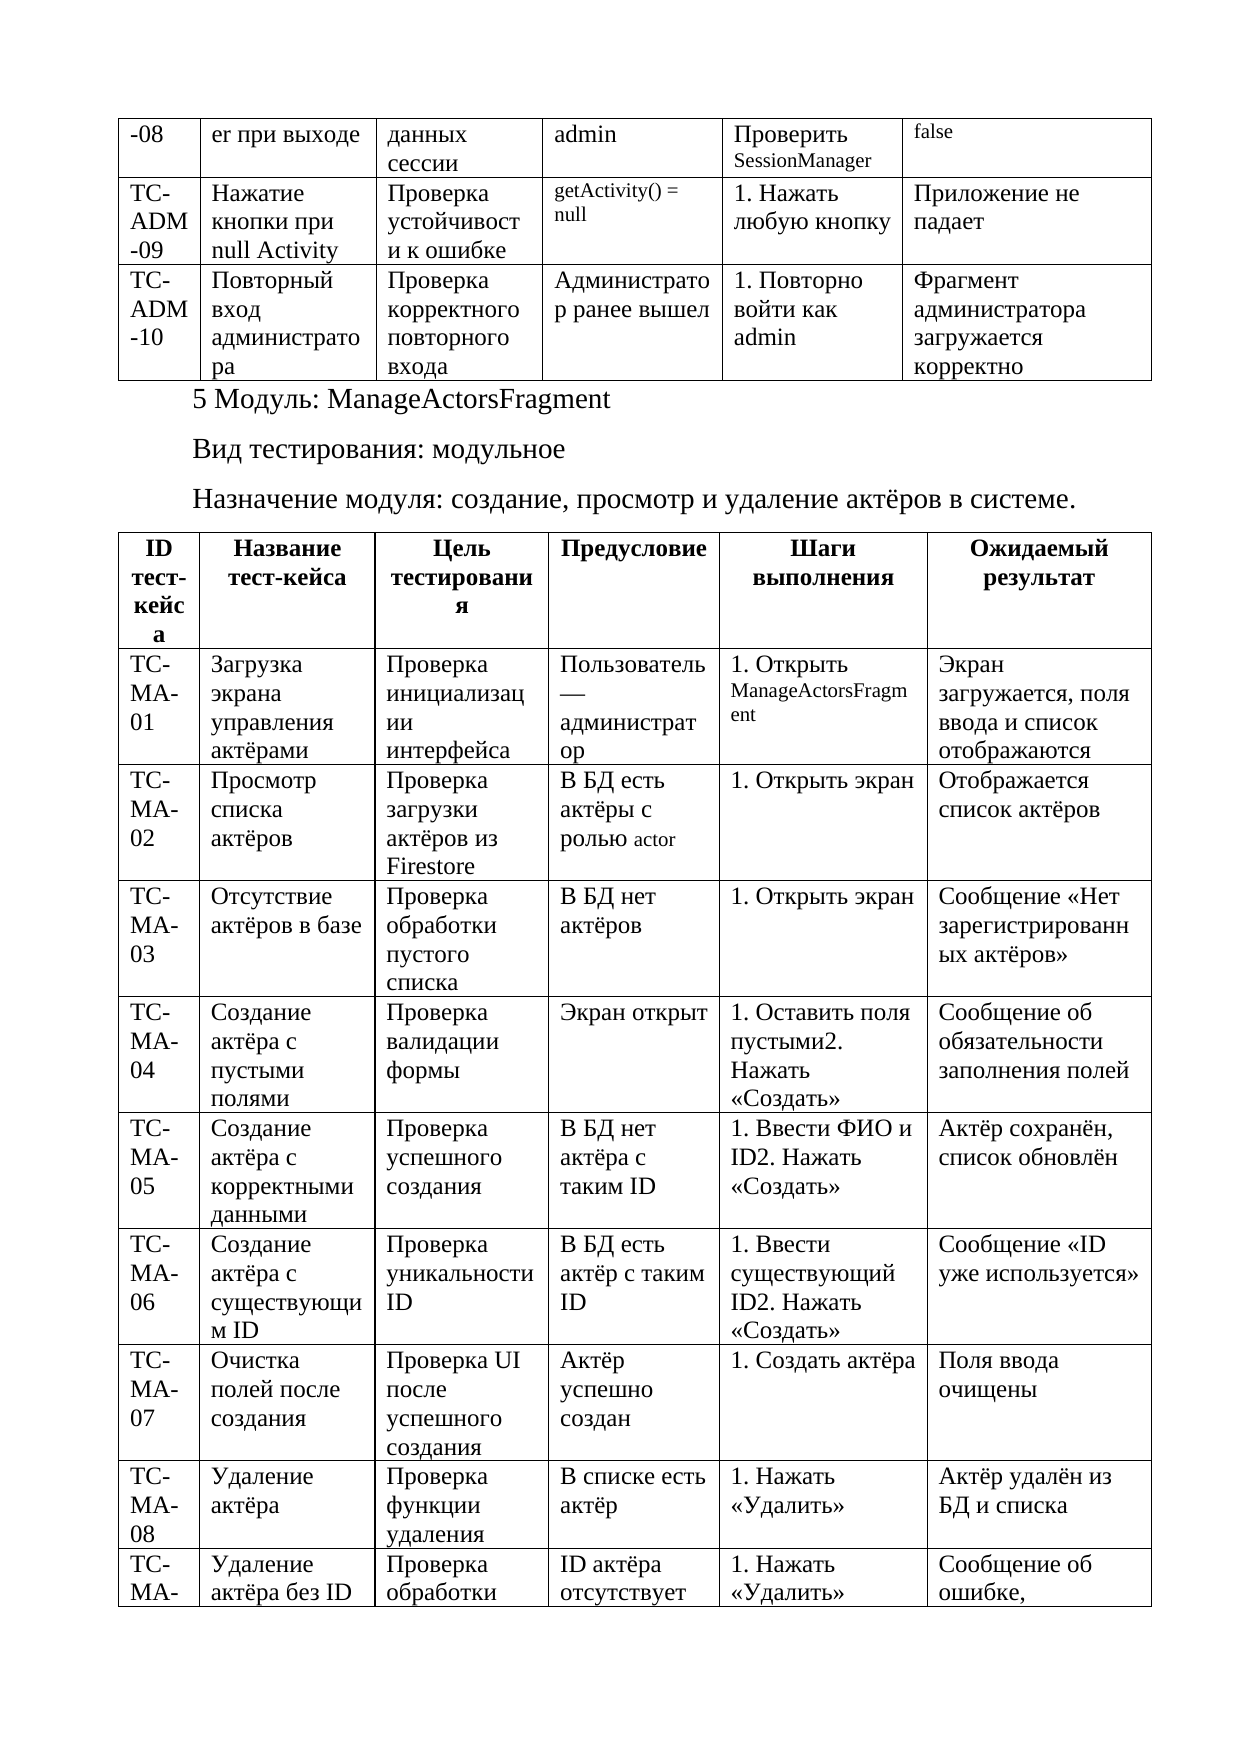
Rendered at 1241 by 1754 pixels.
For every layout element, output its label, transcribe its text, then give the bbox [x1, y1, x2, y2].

table_cell TC-ADM-08 [119, 119, 200, 177]
table_header Цель тестирования [376, 533, 548, 648]
table_cell Проверка уникальности ID [376, 1229, 548, 1344]
table_cell TC-MA-06 [119, 1229, 199, 1344]
text 5 Модуль: ManageActorsFragment [118, 381, 1152, 414]
text Вид тестирования: модульное [118, 431, 1152, 465]
table_cell Пользователь — администратор [549, 649, 719, 764]
table_cell 1. Открыть экран [720, 765, 927, 880]
table_cell Создание актёра с корректными данными [200, 1113, 374, 1228]
table_cell 1. Оставить поля пустыми2. Нажать «Создать» [720, 997, 927, 1112]
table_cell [928, 1549, 1151, 1606]
table_cell TC-MA-04 [119, 997, 199, 1112]
text Назначение модуля: создание, просмотр и удаление актёров в системе. [118, 482, 1152, 515]
table_cell getActivity() = null [543, 178, 722, 264]
table_cell Очистка полей после создания [200, 1345, 374, 1460]
table_cell В БД нет актёров [549, 881, 719, 996]
table_cell Поля ввода очищены [928, 1345, 1151, 1460]
table_cell Сообщение «Нет зарегистрированных актёров» [928, 881, 1151, 996]
table_cell Администратор ранее вышел [543, 265, 722, 380]
table_header Шаги выполнения [720, 533, 927, 648]
table_cell 1. Создать актёра [720, 1345, 927, 1460]
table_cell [377, 119, 542, 177]
table_cell Отсутствие актёров в базе [200, 881, 374, 996]
table_cell Сообщение «ID уже используется» [928, 1229, 1151, 1344]
table_cell 1. Нажать «Удалить» [720, 1549, 927, 1606]
table_cell Проверка UI после успешного создания [376, 1345, 548, 1460]
table_cell Экран открыт [549, 997, 719, 1112]
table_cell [549, 1549, 719, 1606]
table_header Ожидаемый результат [928, 533, 1151, 648]
table_cell 1. Повторно войти как admin [723, 265, 902, 380]
table_cell В списке есть актёр [549, 1461, 719, 1548]
table_cell Загрузка экрана управления актёрами [200, 649, 374, 764]
table_header Предусловие [549, 533, 719, 648]
table_cell Проверка успешного создания [376, 1113, 548, 1228]
table_cell Сообщение об обязательности заполнения полей [928, 997, 1151, 1112]
table_cell TC-MA-01 [119, 649, 199, 764]
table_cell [723, 119, 902, 177]
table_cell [543, 119, 722, 177]
table_cell TC-MA-08 [119, 1461, 199, 1548]
table_cell Актёр успешно создан [549, 1345, 719, 1460]
table_cell TC-MA-07 [119, 1345, 199, 1460]
table_cell Проверка функции удаления [376, 1461, 548, 1548]
table_cell 1. Нажать «Удалить» [720, 1461, 927, 1548]
table_cell Просмотр списка актёров [200, 765, 374, 880]
table_cell 1. Ввести ФИО и ID2. Нажать «Создать» [720, 1113, 927, 1228]
table_cell Повторный вход администратора [201, 265, 376, 380]
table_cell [903, 119, 1151, 177]
table_cell В БД нет актёра с таким ID [549, 1113, 719, 1228]
table_cell Проверка устойчивости к ошибке [377, 178, 542, 264]
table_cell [201, 119, 376, 177]
table_cell Актёр сохранён, список обновлён [928, 1113, 1151, 1228]
table_cell Нажатие кнопки при null Activity [201, 178, 376, 264]
table_cell Проверка инициализации интерфейса [376, 649, 548, 764]
table_cell 1. Нажать любую кнопку [723, 178, 902, 264]
table_cell TC-ADM-09 [119, 178, 200, 264]
table_cell Удаление актёра [200, 1461, 374, 1548]
table_cell TC-MA-05 [119, 1113, 199, 1228]
table_cell Актёр удалён из БД и списка [928, 1461, 1151, 1548]
table_cell 1. Открыть экран [720, 881, 927, 996]
table_cell Проверка обработки пустого списка [376, 881, 548, 996]
table_header ID тест-кейса [119, 533, 199, 648]
table_cell 1. Ввести существующий ID2. Нажать «Создать» [720, 1229, 927, 1344]
table_cell TC-MA-02 [119, 765, 199, 880]
table_cell Создание актёра с существующим ID [200, 1229, 374, 1344]
table_cell Отображается список актёров [928, 765, 1151, 880]
table_cell В БД есть актёр с таким ID [549, 1229, 719, 1344]
table_cell Создание актёра с пустыми полями [200, 997, 374, 1112]
table_header Название тест-кейса [200, 533, 374, 648]
table_cell TC-ADM-10 [119, 265, 200, 380]
table_cell Приложение не падает [903, 178, 1151, 264]
table_cell 1. Открыть ManageActorsFragment [720, 649, 927, 764]
table_cell TC-MA-09 [119, 1549, 199, 1606]
table_cell В БД есть актёры с ролью actor [549, 765, 719, 880]
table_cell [376, 1549, 548, 1606]
table_cell Проверка загрузки актёров из Firestore [376, 765, 548, 880]
table_cell Фрагмент администратора загружается корректно [903, 265, 1151, 380]
table_cell Экран загружается, поля ввода и список отображаются [928, 649, 1151, 764]
table_cell Проверка корректного повторного входа [377, 265, 542, 380]
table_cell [200, 1549, 374, 1606]
table_cell Проверка валидации формы [376, 997, 548, 1112]
table_cell TC-MA-03 [119, 881, 199, 996]
